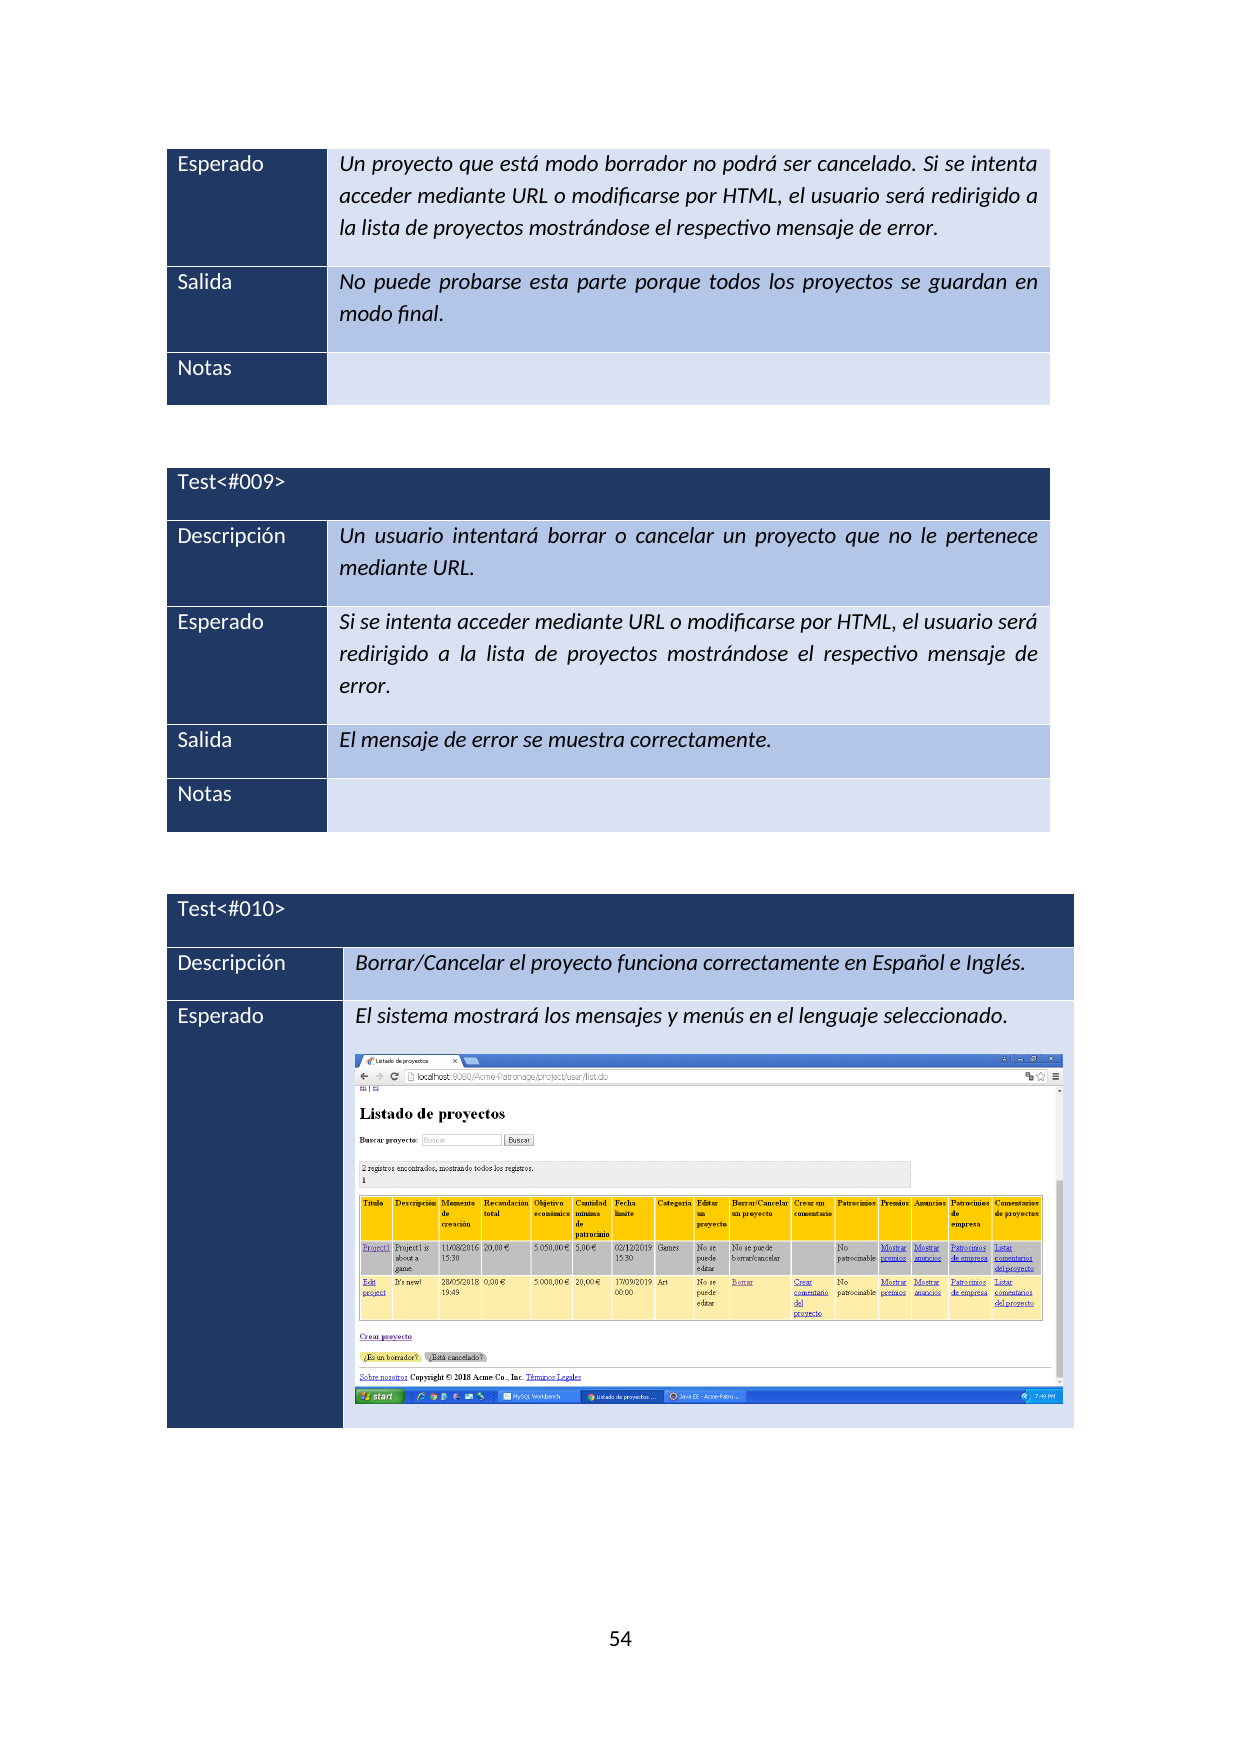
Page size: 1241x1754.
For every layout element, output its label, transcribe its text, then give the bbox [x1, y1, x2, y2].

table_cell Un usuario intentará borrar o cancelar un proyecto que no le pertenece mediante URL. [328, 521, 1050, 606]
table_cell Esperado [167, 607, 327, 724]
table_cell [328, 779, 1050, 832]
picture [355, 1054, 1063, 1404]
table_cell Notas [167, 353, 327, 405]
table_cell El mensaje de error se muestra correctamente. [328, 725, 1050, 778]
table_cell Un proyecto que está modo borrador no podrá ser cancelado. Si se intenta acceder mediante URL o modificarse por HTML, el usuario será redirigido a la lista de proyectos mostrándose el respectivo mensaje de error. [328, 149, 1050, 266]
table_cell Salida [167, 267, 327, 352]
table_cell Salida [167, 725, 327, 778]
table_cell Borrar/Cancelar el proyecto funciona correctamente en Español e Inglés. [344, 948, 1074, 1000]
table_cell Descripción [167, 948, 343, 1000]
table_cell Descripción [167, 521, 327, 606]
table_cell Esperado [167, 149, 327, 266]
table_cell Esperado [167, 1001, 343, 1428]
table_header Test<#009> [167, 468, 1050, 520]
table_cell Notas [167, 779, 327, 832]
table_cell No puede probarse esta parte porque todos los proyectos se guardan en modo final. [328, 267, 1050, 352]
table_cell Si se intenta acceder mediante URL o modificarse por HTML, el usuario será redirigido a la lista de proyectos mostrándose el respectivo mensaje de error. [328, 607, 1050, 724]
table_cell [328, 353, 1050, 405]
table_header Test<#010> [167, 894, 1074, 947]
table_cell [344, 1001, 1074, 1428]
